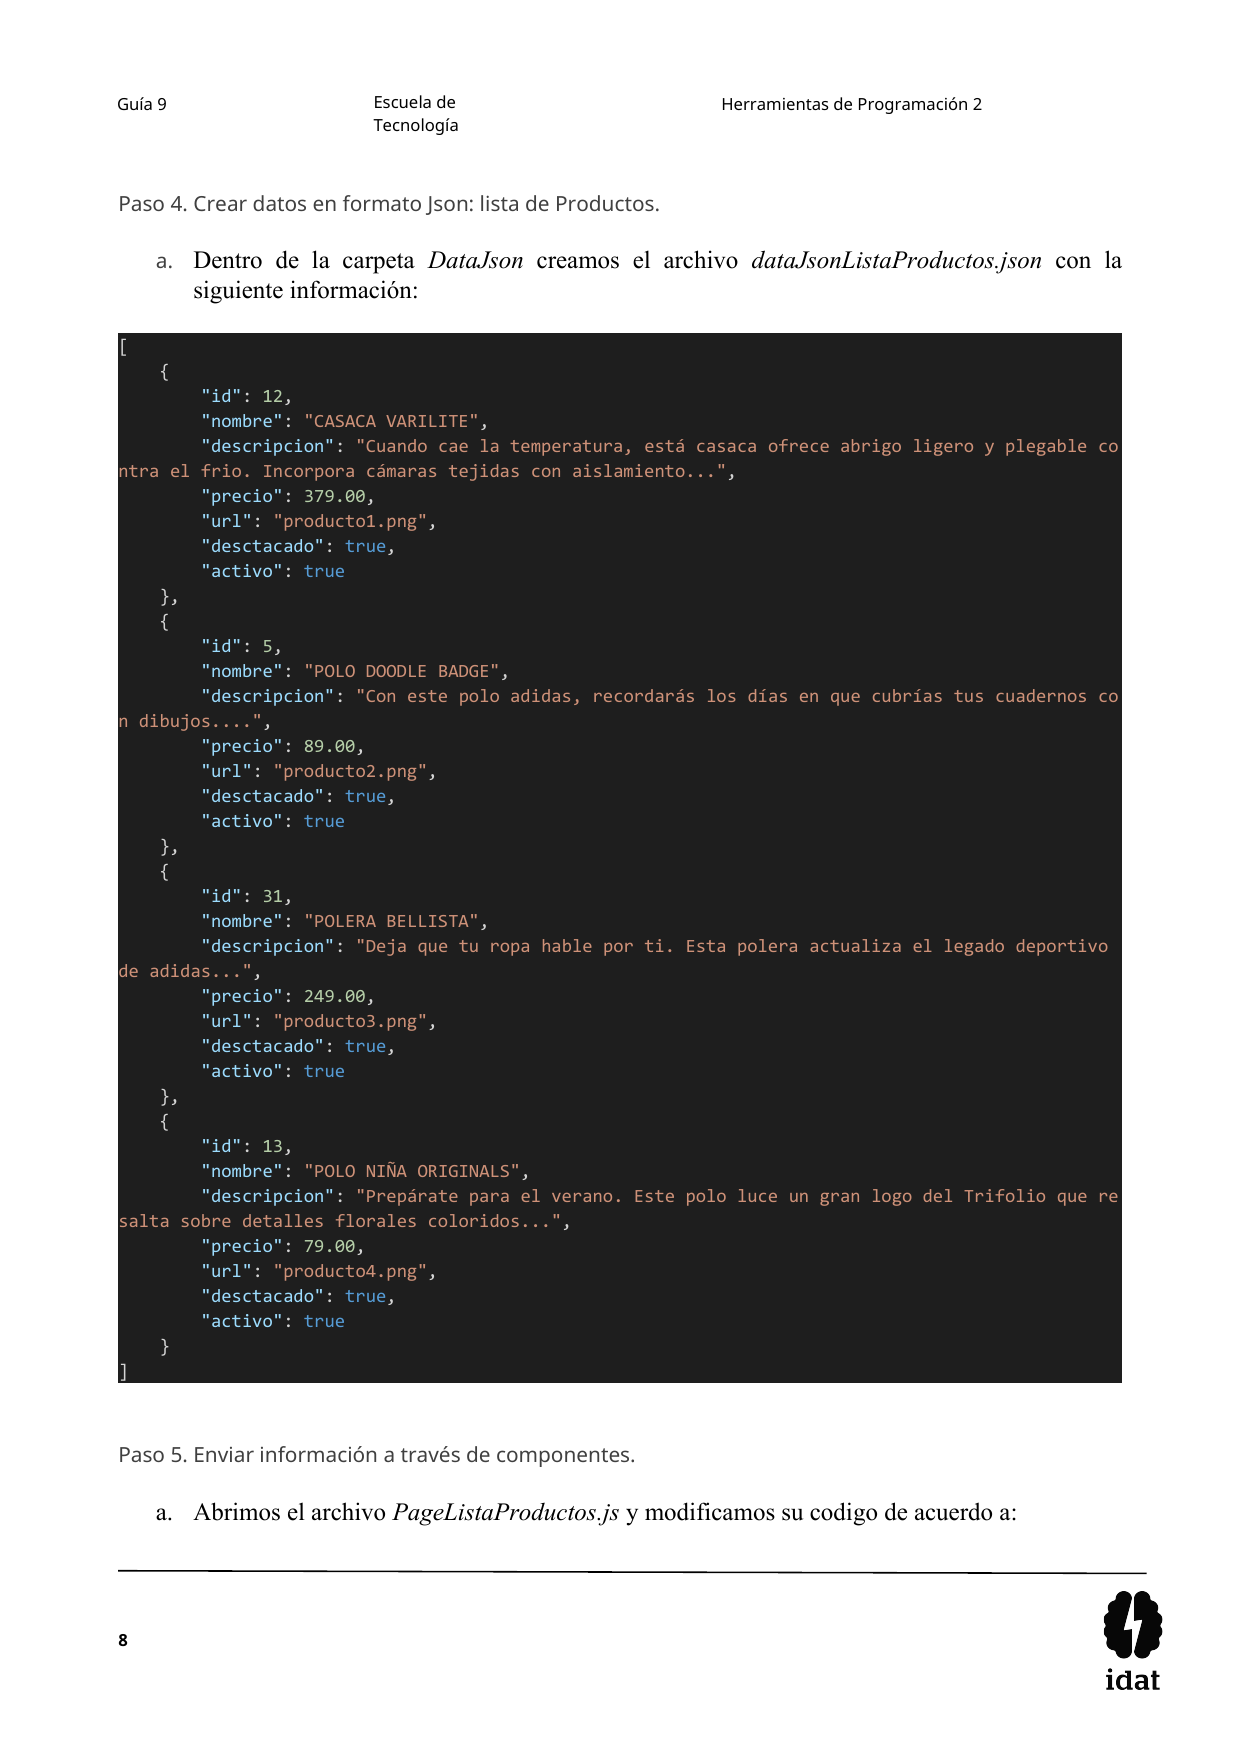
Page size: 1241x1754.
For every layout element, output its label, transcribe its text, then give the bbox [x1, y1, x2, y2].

text "precio": 89.00, [118, 733, 1122, 758]
text }, [118, 833, 1122, 858]
text { [118, 358, 1122, 383]
text "descripcion": "Cuando cae la temperatura, está casaca ofrece abrigo ligero y plegable contra el frio. Incorpora cámaras tejidas con aislamiento...", [118, 433, 1122, 483]
text { [118, 1108, 1122, 1133]
text "id": 5, [118, 633, 1122, 658]
text "nombre": "POLO DOODLE BADGE", [118, 658, 1122, 683]
text "url": "producto2.png", [118, 758, 1122, 783]
text } [118, 1333, 1122, 1358]
picture [1103, 1591, 1163, 1690]
text "nombre": "CASACA VARILITE", [118, 408, 1122, 433]
text "url": "producto1.png", [118, 508, 1122, 533]
text "id": 31, [118, 883, 1122, 908]
text "activo": true [118, 1308, 1122, 1333]
text [ [118, 333, 1122, 358]
list Dentro de la carpeta DataJson creamos el archivo dataJsonListaProductos.json con la siguiente información: [156, 246, 1122, 304]
text { [118, 608, 1122, 633]
text Paso 5. Enviar información a través de componentes. [118, 1440, 1122, 1468]
text "activo": true [118, 808, 1122, 833]
text "desctacado": true, [118, 783, 1122, 808]
text "url": "producto3.png", [118, 1008, 1122, 1033]
text "id": 12, [118, 383, 1122, 408]
text Paso 4. Crear datos en formato Json: lista de Productos. [118, 189, 1122, 217]
list Abrimos el archivo PageListaProductos.js y modificamos su codigo de acuerdo a: [156, 1497, 1122, 1525]
text ] [118, 1358, 1122, 1383]
text "activo": true [118, 558, 1122, 583]
text "url": "producto4.png", [118, 1258, 1122, 1283]
text "precio": 79.00, [118, 1233, 1122, 1258]
text "id": 13, [118, 1133, 1122, 1158]
text "precio": 249.00, [118, 983, 1122, 1008]
text }, [118, 1083, 1122, 1108]
text }, [118, 583, 1122, 608]
text "precio": 379.00, [118, 483, 1122, 508]
text "descripcion": "Con este polo adidas, recordarás los días en que cubrías tus cuadernos con dibujos....", [118, 683, 1122, 733]
text "desctacado": true, [118, 533, 1122, 558]
text "desctacado": true, [118, 1033, 1122, 1058]
text "desctacado": true, [118, 1283, 1122, 1308]
text "nombre": "POLERA BELLISTA", [118, 908, 1122, 933]
text { [118, 858, 1122, 883]
text "descripcion": "Prepárate para el verano. Este polo luce un gran logo del Trifolio que resalta sobre detalles florales coloridos...", [118, 1183, 1122, 1233]
text "nombre": "POLO NIÑA ORIGINALS", [118, 1158, 1122, 1183]
text "activo": true [118, 1058, 1122, 1083]
text "descripcion": "Deja que tu ropa hable por ti. Esta polera actualiza el legado deportivo de adidas...", [118, 933, 1122, 983]
